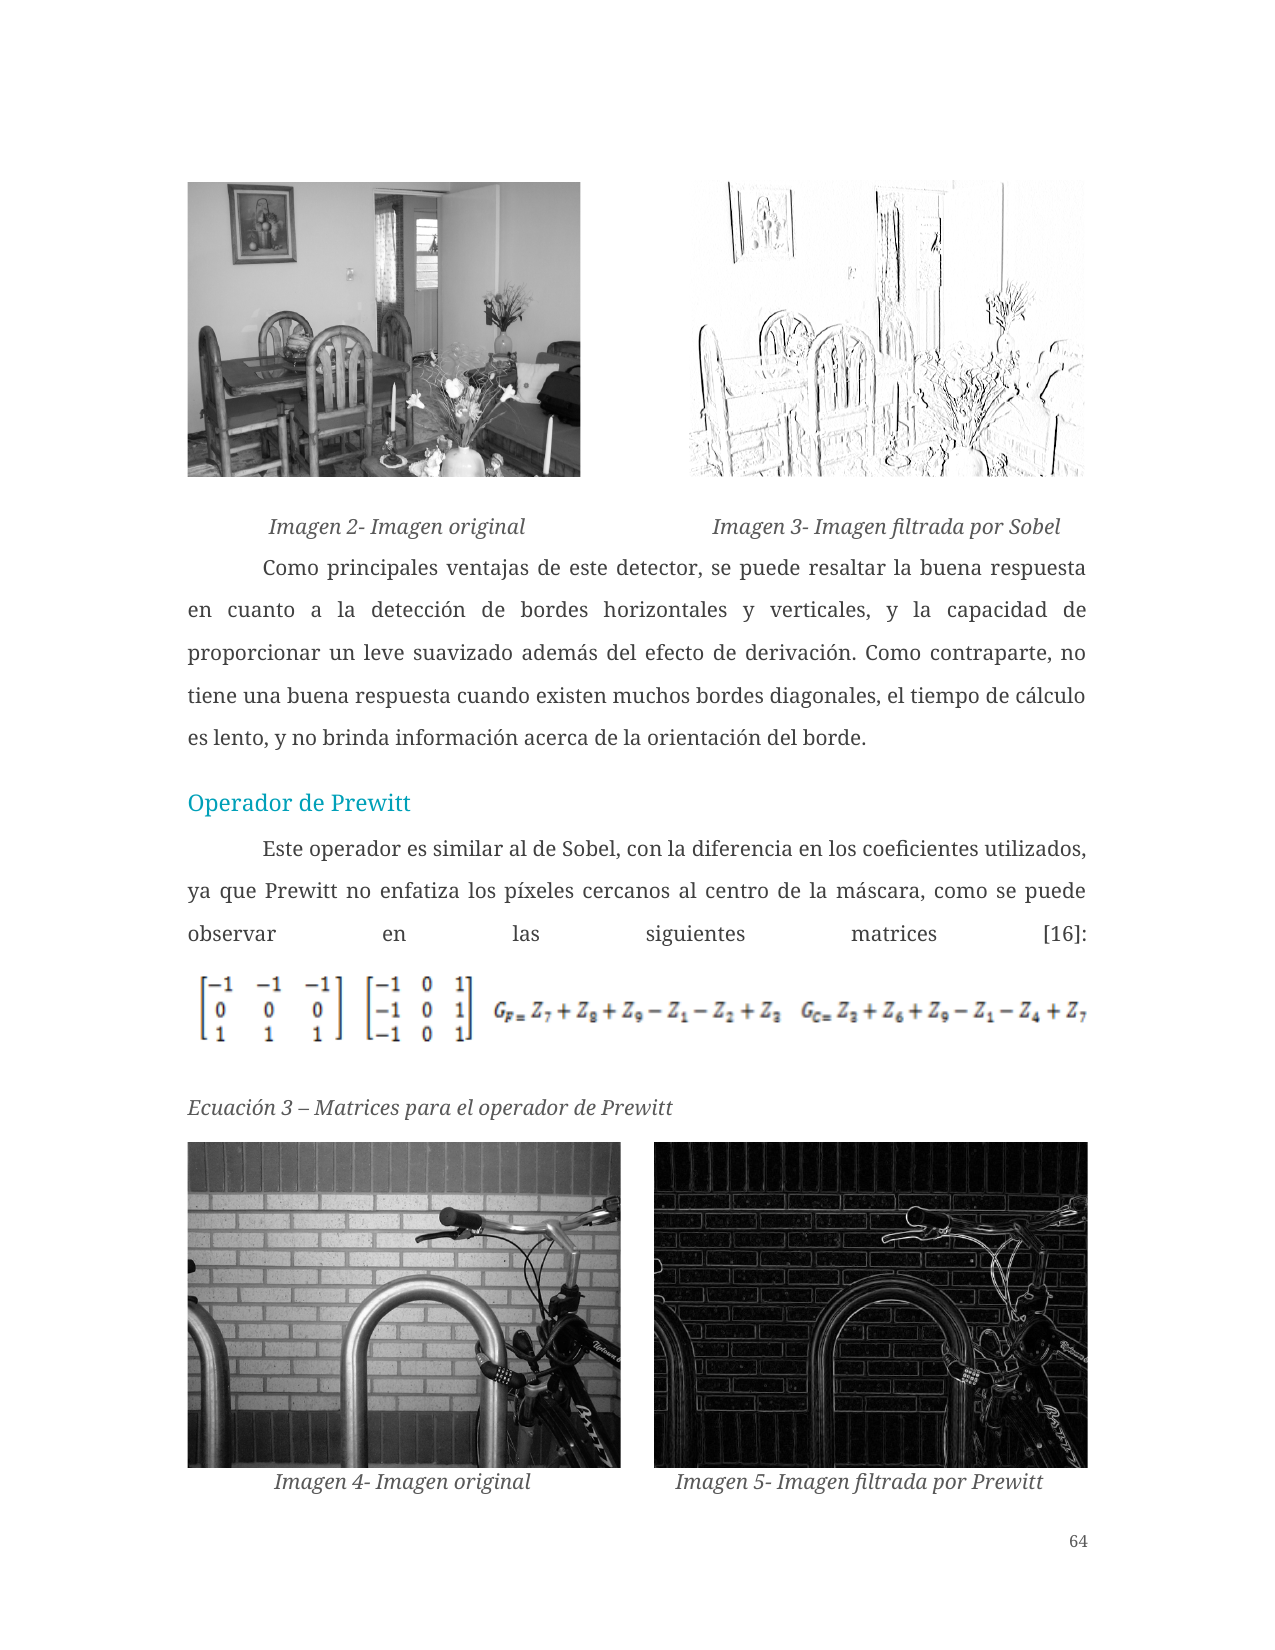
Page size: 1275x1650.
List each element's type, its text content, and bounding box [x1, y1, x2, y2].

picture [688, 180, 1085, 477]
picture [187, 961, 1100, 1059]
picture [187, 182, 581, 477]
picture [187, 1142, 621, 1468]
subtitle Operador de Prewitt [187, 787, 1087, 818]
text Imagen 2- Imagen original Imagen 3- Imagen filtrada por Sobel [187, 512, 1087, 540]
text Este operador es similar al de Sobel, con la diferencia en los coeficientes utilizados, ya que Prewitt no enfatiza los píxeles cercanos al centro de la máscara, como se puede observar en las siguientes matrices [16]: [187, 834, 1087, 961]
text Como principales ventajas de este detector, se puede resaltar la buena respuesta en cuanto a la detección de bordes horizontales y verticales, y la capacidad de proporcionar un leve suavizado además del efecto de derivación. Como contraparte, no tiene una buena respuesta cuando existen muchos bordes diagonales, el tiempo de cálculo es lento, y no brinda información acerca de la orientación del borde. [187, 553, 1087, 752]
text Ecuación 3 – Matrices para el operador de Prewitt [187, 1093, 1087, 1122]
picture [654, 1142, 1088, 1468]
